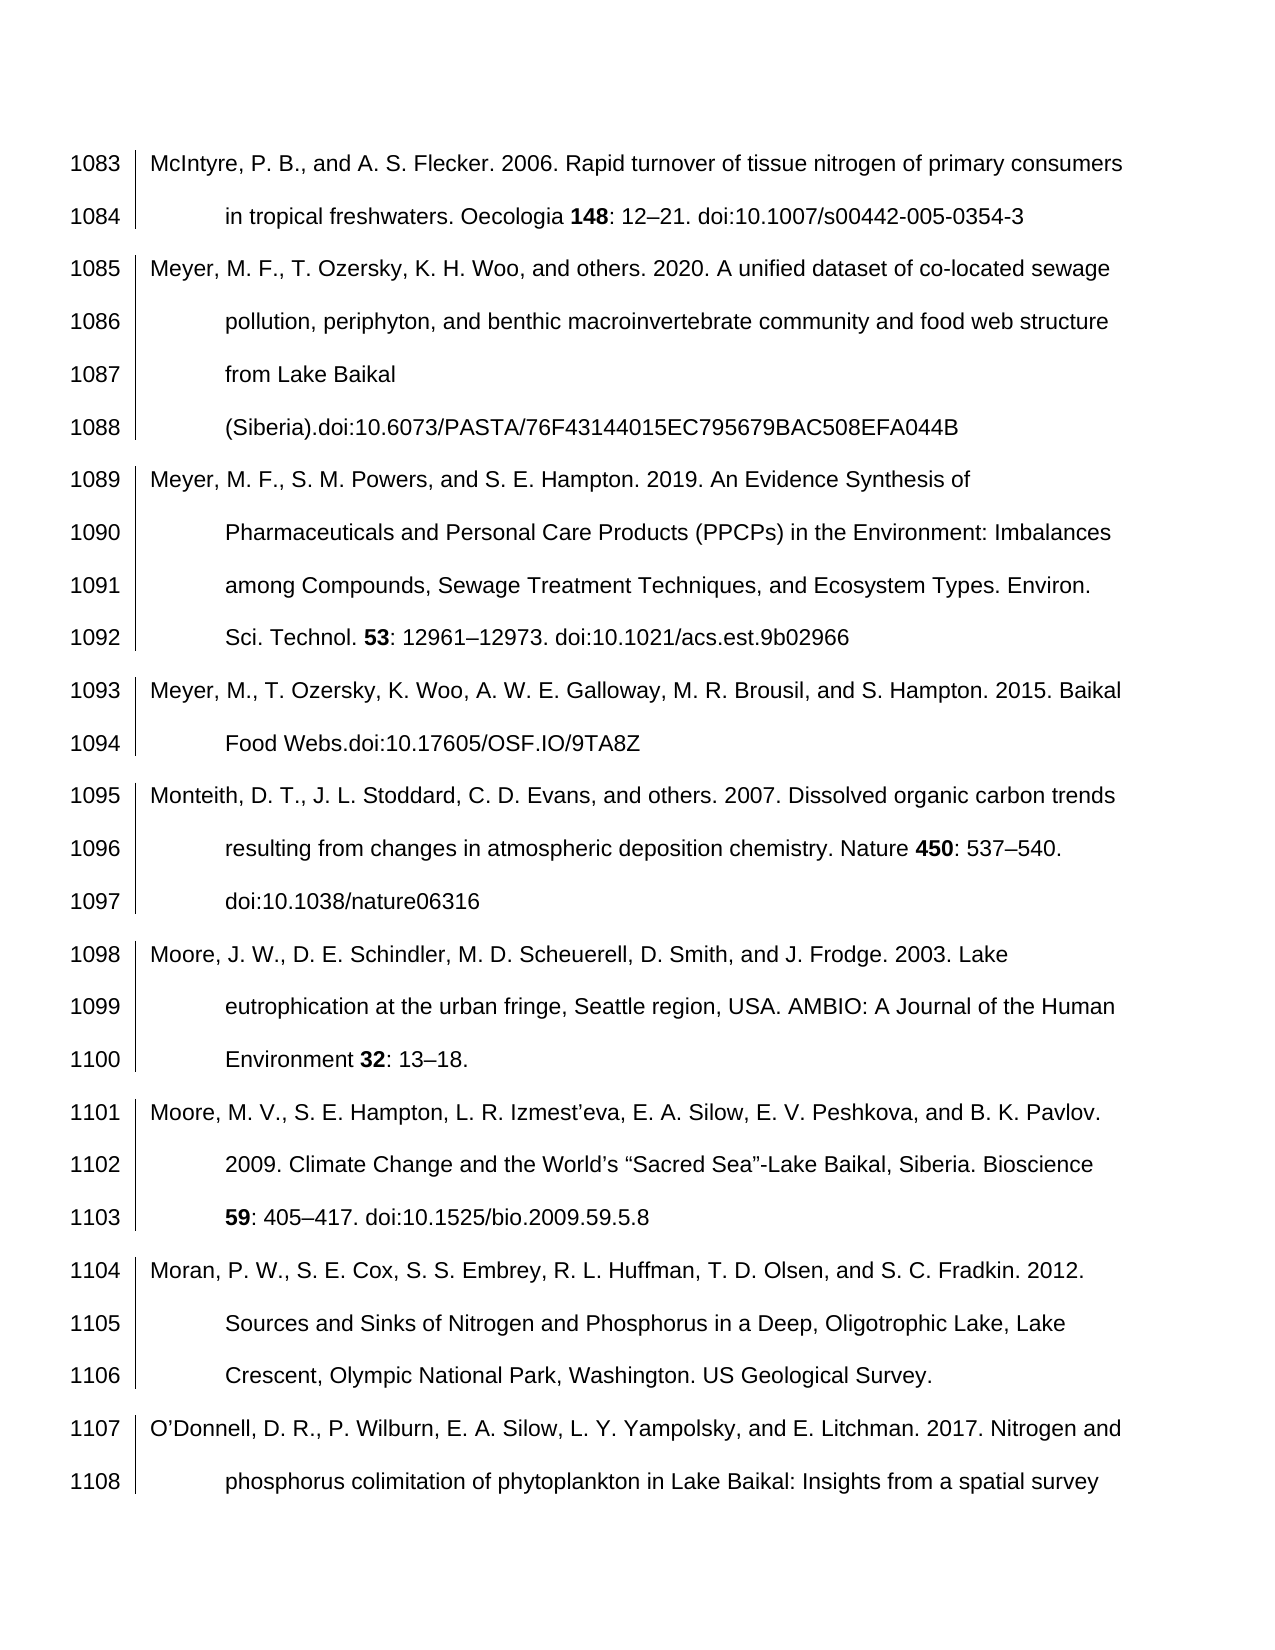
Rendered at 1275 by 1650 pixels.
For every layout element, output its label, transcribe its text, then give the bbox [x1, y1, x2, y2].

text Moran, P. W., S. E. Cox, S. S. Embrey, R. L. Huffman, T. D. Olsen, and S. C. Fradkin. 2012. Sources and Sinks of Nitrogen and Phosphorus in a Deep, Oligotrophic Lake, Lake Crescent, Olympic National Park, Washington. US Geological Survey. [150, 1257, 1125, 1389]
text Monteith, D. T., J. L. Stoddard, C. D. Evans, and others. 2007. Dissolved organic carbon trends resulting from changes in atmospheric deposition chemistry. Nature 450: 537–540. doi:10.1038/nature06316 [150, 782, 1125, 914]
text Meyer, M. F., S. M. Powers, and S. E. Hampton. 2019. An Evidence Synthesis of Pharmaceuticals and Personal Care Products (PPCPs) in the Environment: Imbalances among Compounds, Sewage Treatment Techniques, and Ecosystem Types. Environ. Sci. Technol. 53: 12961–12973. doi:10.1021/acs.est.9b02966 [150, 466, 1125, 651]
text McIntyre, P. B., and A. S. Flecker. 2006. Rapid turnover of tissue nitrogen of primary consumers in tropical freshwaters. Oecologia 148: 12–21. doi:10.1007/s00442-005-0354-3 [150, 150, 1125, 229]
text Meyer, M. F., T. Ozersky, K. H. Woo, and others. 2020. A unified dataset of co-located sewage pollution, periphyton, and benthic macroinvertebrate community and food web structure from Lake Baikal (Siberia).doi:10.6073/PASTA/76F43144015EC795679BAC508EFA044B [150, 255, 1125, 440]
text Moore, M. V., S. E. Hampton, L. R. Izmest’eva, E. A. Silow, E. V. Peshkova, and B. K. Pavlov. 2009. Climate Change and the World’s “Sacred Sea”-Lake Baikal, Siberia. Bioscience 59: 405–417. doi:10.1525/bio.2009.59.5.8 [150, 1099, 1125, 1231]
text Meyer, M., T. Ozersky, K. Woo, A. W. E. Galloway, M. R. Brousil, and S. Hampton. 2015. Baikal Food Webs.doi:10.17605/OSF.IO/9TA8Z [150, 677, 1125, 756]
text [150, 1415, 1125, 1494]
text Moore, J. W., D. E. Schindler, M. D. Scheuerell, D. Smith, and J. Frodge. 2003. Lake eutrophication at the urban fringe, Seattle region, USA. AMBIO: A Journal of the Human Environment 32: 13–18. [150, 941, 1125, 1072]
